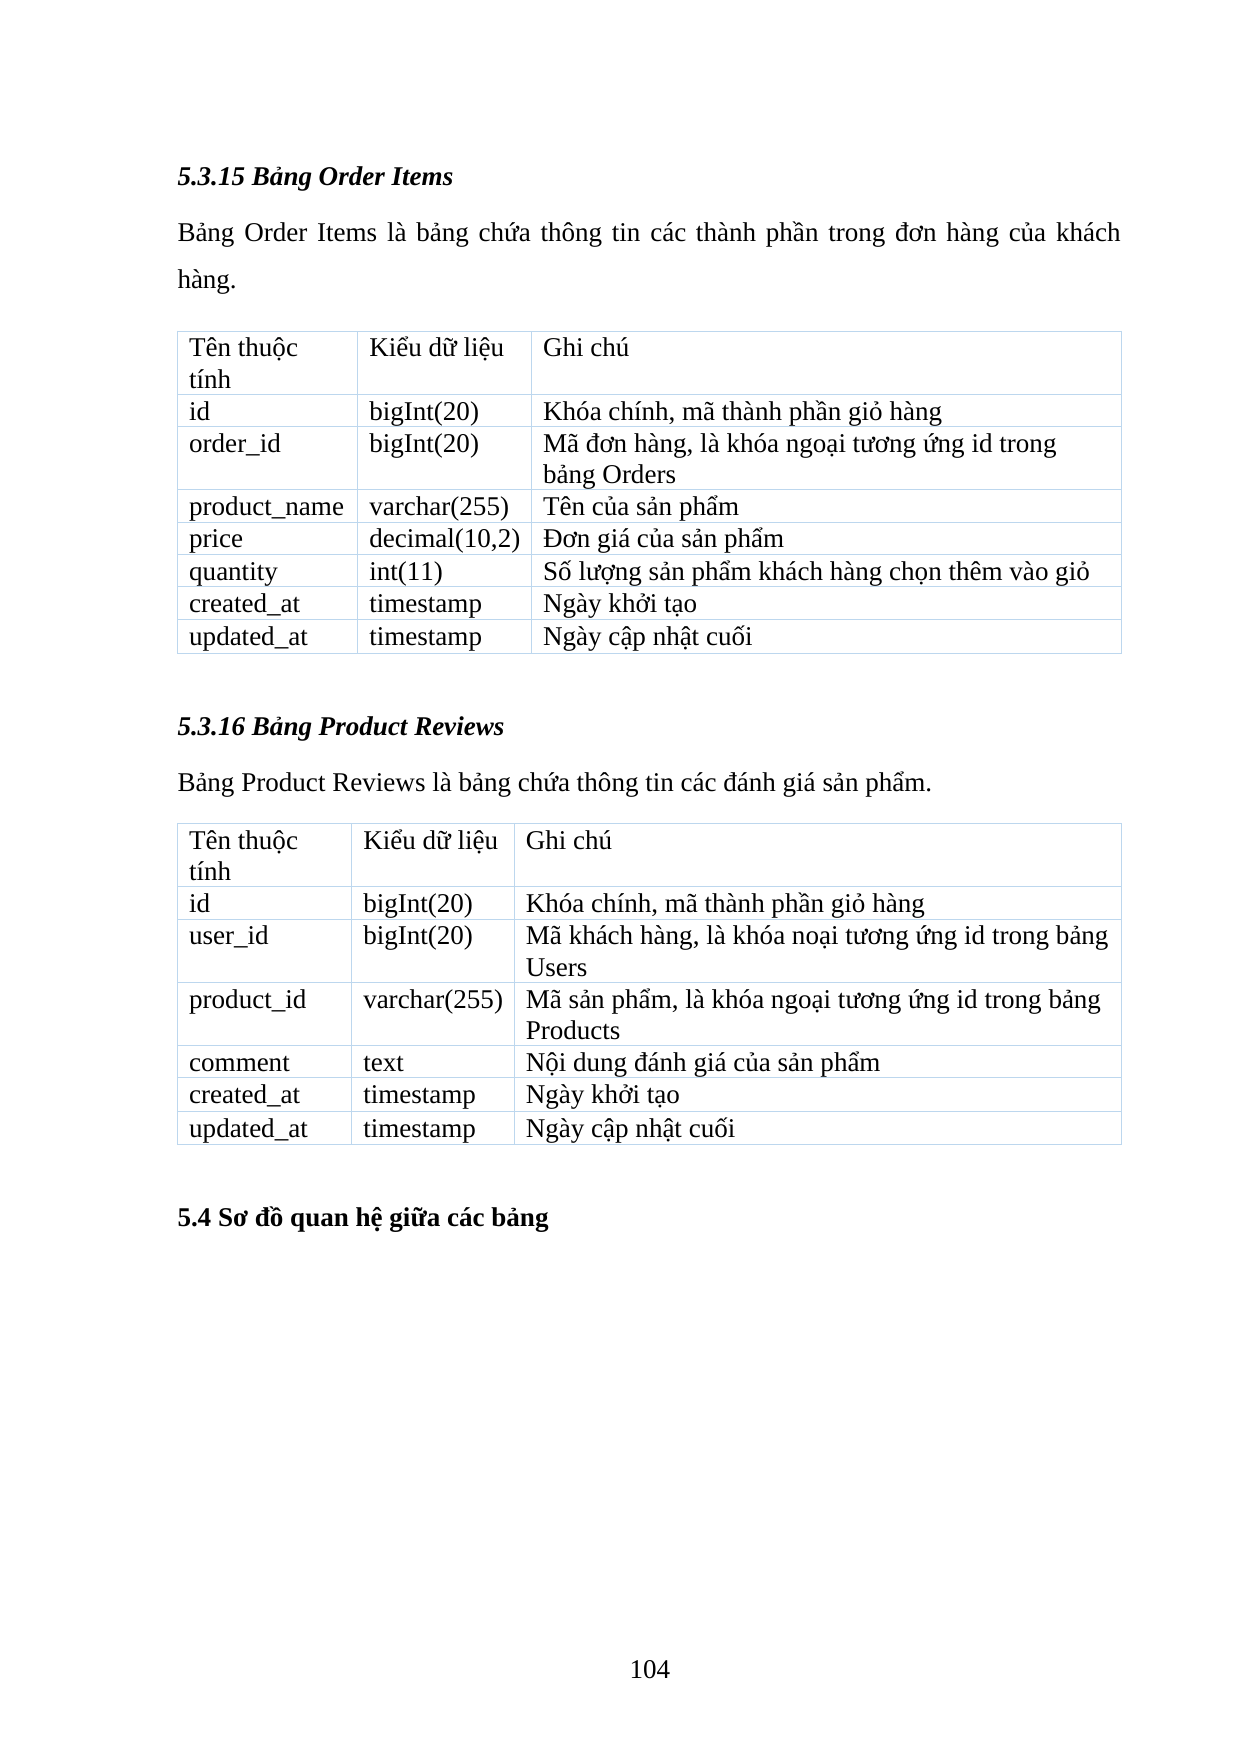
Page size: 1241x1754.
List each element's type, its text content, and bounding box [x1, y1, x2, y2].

table_cell bigInt(20) [352, 887, 514, 918]
subtitle Bảng Product Reviews [177, 710, 1122, 741]
table_cell Khóa chính, mã thành phần giỏ hàng [532, 395, 1121, 426]
table_cell Nội dung đánh giá của sản phẩm [515, 1046, 1121, 1077]
table_cell Mã khách hàng, là khóa noại tương ứng id trong bảng Users [515, 920, 1121, 982]
table_cell varchar(255) [358, 490, 531, 522]
table_cell id [178, 395, 357, 426]
table_cell Khóa chính, mã thành phần giỏ hàng [515, 887, 1121, 918]
table_cell timestamp [358, 620, 531, 653]
table_cell Số lượng sản phẩm khách hàng chọn thêm vào giỏ [532, 555, 1121, 586]
table_cell text [352, 1046, 514, 1077]
table_cell Ngày khởi tạo [532, 587, 1121, 619]
table_cell product_name [178, 490, 357, 522]
table_header Kiểu dữ liệu [352, 824, 514, 886]
table_cell Ngày cập nhật cuối [515, 1112, 1121, 1144]
table_cell order_id [178, 427, 357, 489]
table_cell product_id [178, 983, 351, 1045]
table_cell Ngày khởi tạo [515, 1078, 1121, 1111]
table_cell updated_at [178, 620, 357, 653]
table_cell id [178, 887, 351, 918]
table_cell Mã sản phẩm, là khóa ngoại tương ứng id trong bảng Products [515, 983, 1121, 1045]
table_cell varchar(255) [352, 983, 514, 1045]
table_header Kiểu dữ liệu [358, 332, 531, 394]
table_cell int(11) [358, 555, 531, 586]
table_header Tên thuộc tính [178, 332, 357, 394]
table_cell Ngày cập nhật cuối [532, 620, 1121, 653]
table_cell Tên của sản phẩm [532, 490, 1121, 522]
table_cell created_at [178, 587, 357, 619]
table_cell timestamp [358, 587, 531, 619]
table_cell price [178, 523, 357, 554]
table_header Ghi chú [532, 332, 1121, 394]
table_cell timestamp [352, 1078, 514, 1111]
table_cell timestamp [352, 1112, 514, 1144]
table_cell comment [178, 1046, 351, 1077]
table_cell updated_at [178, 1112, 351, 1144]
table_header Ghi chú [515, 824, 1121, 886]
table_cell user_id [178, 920, 351, 982]
table_cell quantity [178, 555, 357, 586]
table_cell bigInt(20) [352, 920, 514, 982]
table_cell bigInt(20) [358, 427, 531, 489]
text 5.4 Sơ đồ quan hệ giữa các bảng [177, 1202, 1122, 1233]
table_cell bigInt(20) [358, 395, 531, 426]
subtitle Bảng Order Items [177, 160, 1122, 191]
table_cell Mã đơn hàng, là khóa ngoại tương ứng id trong bảng Orders [532, 427, 1121, 489]
table_header Tên thuộc tính [178, 824, 351, 886]
table_cell decimal(10,2) [358, 523, 531, 554]
text Bảng Order Items là bảng chứa thông tin các thành phần trong đơn hàng của khách hàng. [177, 216, 1122, 294]
table_cell created_at [178, 1078, 351, 1111]
table_cell Đơn giá của sản phẩm [532, 523, 1121, 554]
text Bảng Product Reviews là bảng chứa thông tin các đánh giá sản phẩm. [177, 766, 1122, 797]
